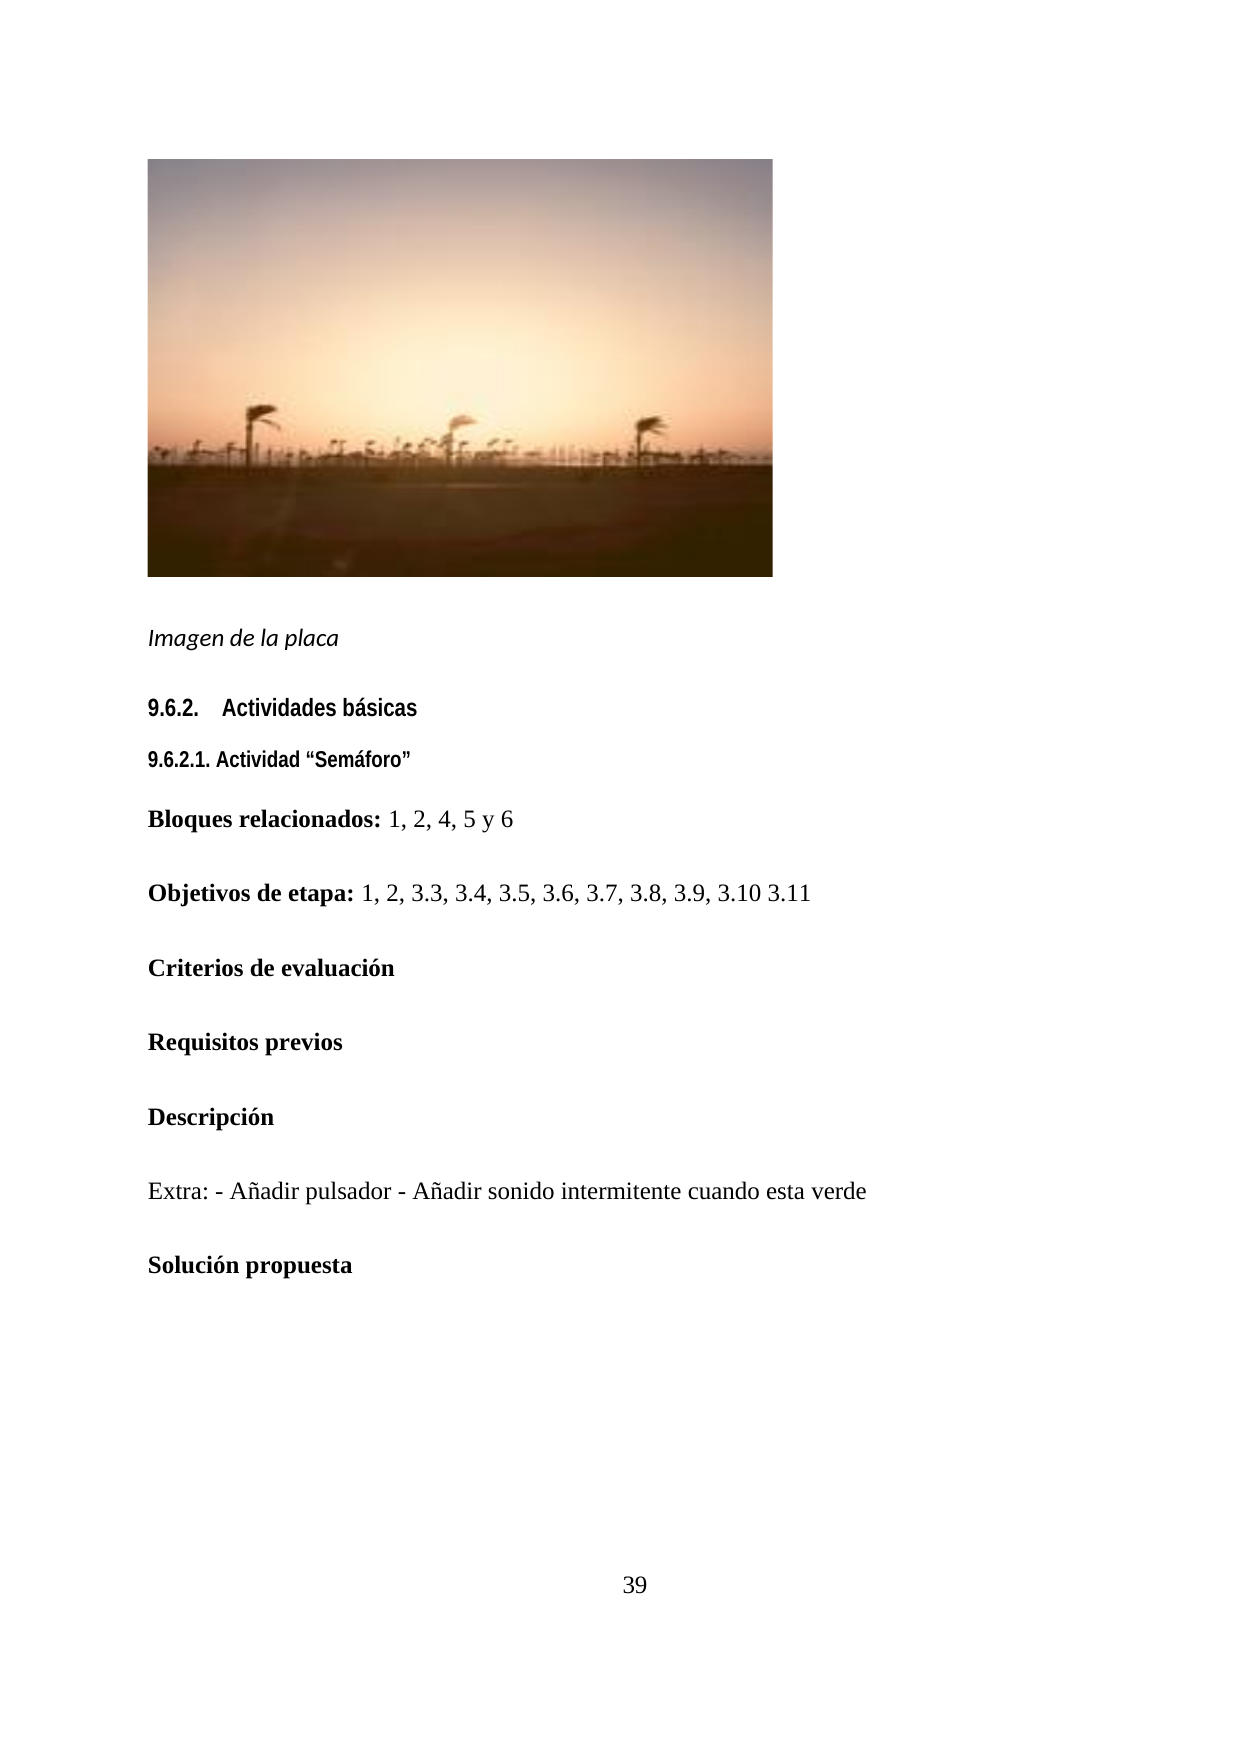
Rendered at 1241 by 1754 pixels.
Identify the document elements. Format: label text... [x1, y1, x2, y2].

text Requisitos previos [148, 1027, 1122, 1056]
subtitle Actividad “Semáforo” [148, 746, 1122, 773]
text Criterios de evaluación [148, 953, 1122, 982]
text Objetivos de etapa: 1, 2, 3.3, 3.4, 3.5, 3.6, 3.7, 3.8, 3.9, 3.10 3.11 [148, 878, 1122, 907]
text Solución propuesta [148, 1250, 1122, 1279]
subtitle Actividades básicas [148, 693, 1122, 721]
text Extra: - Añadir pulsador - Añadir sonido intermitente cuando esta verde [148, 1176, 1122, 1205]
picture [147, 159, 773, 577]
text Bloques relacionados: 1, 2, 4, 5 y 6 [148, 804, 1122, 833]
text Imagen de la placa [148, 622, 1122, 653]
text Descripción [148, 1102, 1122, 1130]
